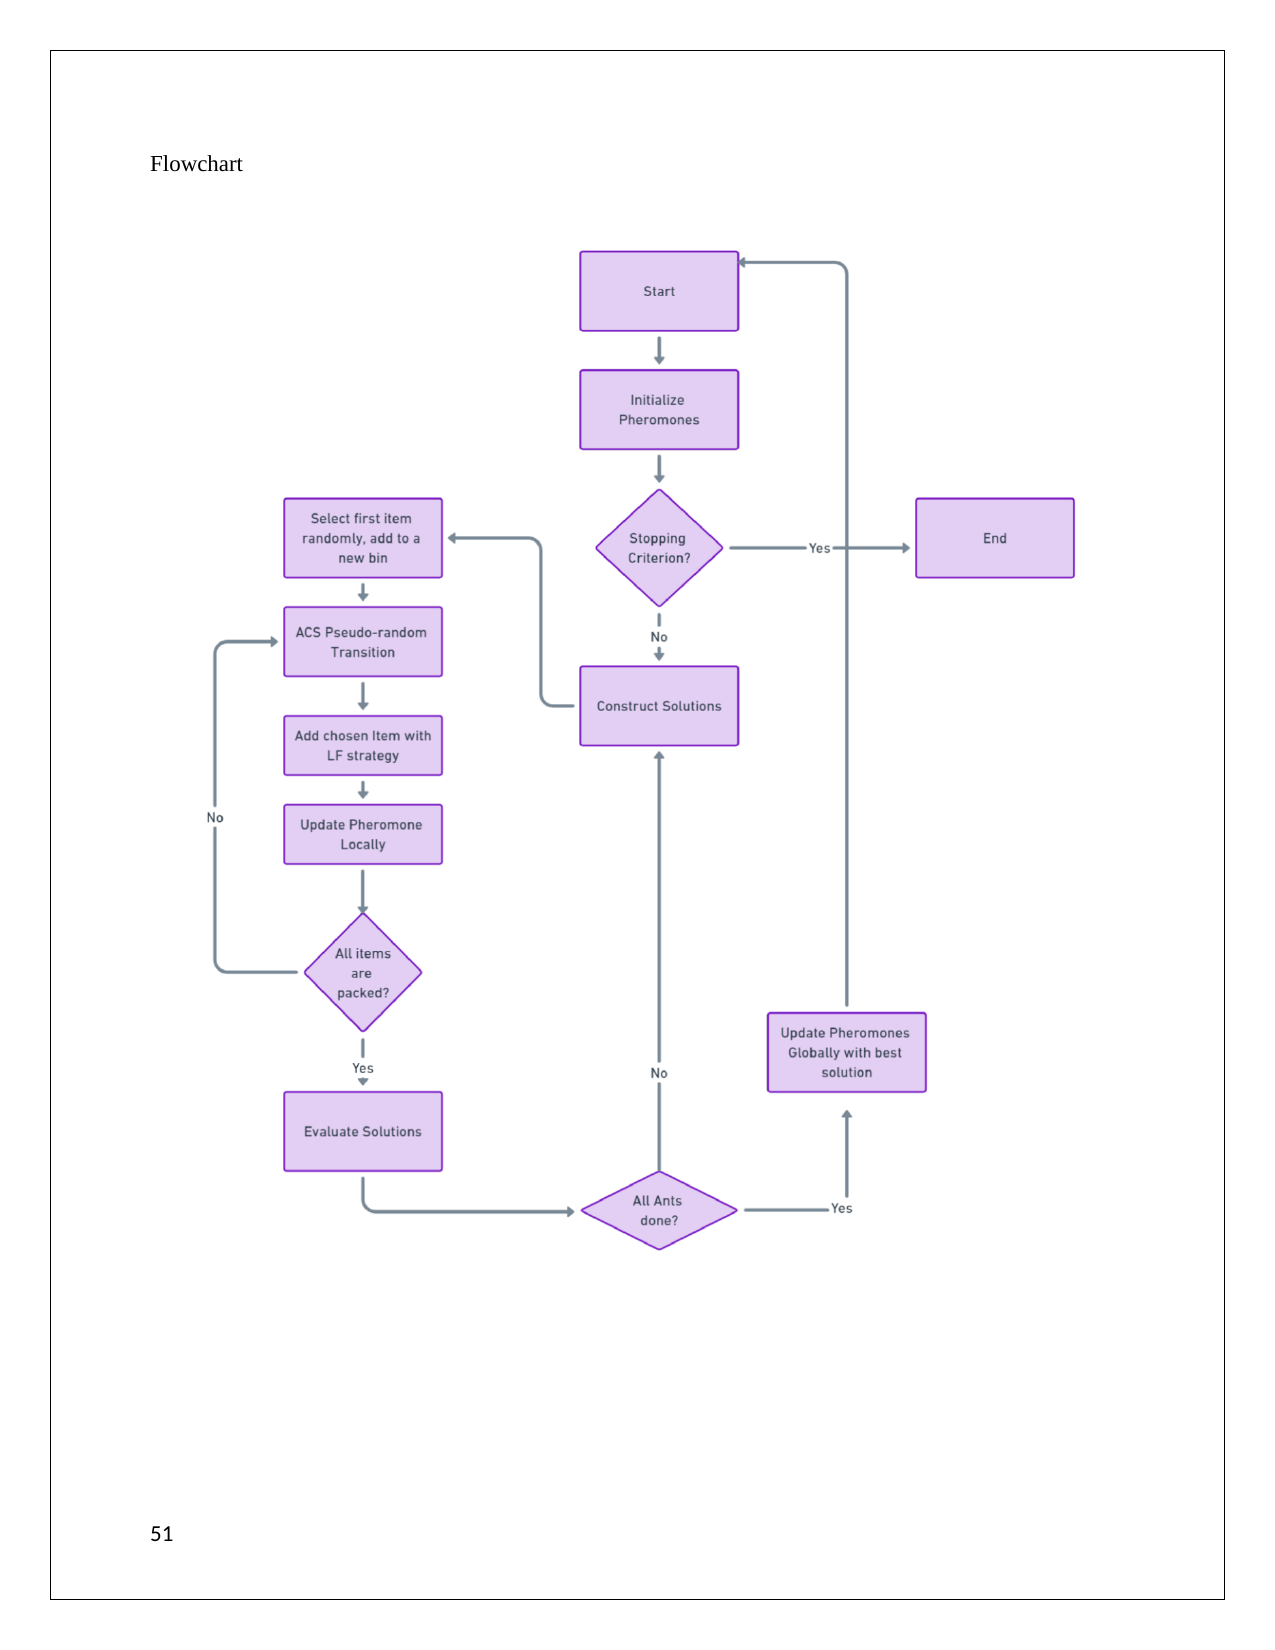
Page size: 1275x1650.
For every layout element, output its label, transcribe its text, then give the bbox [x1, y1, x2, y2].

picture [150, 200, 1125, 1264]
text Flowchart [150, 150, 1125, 176]
